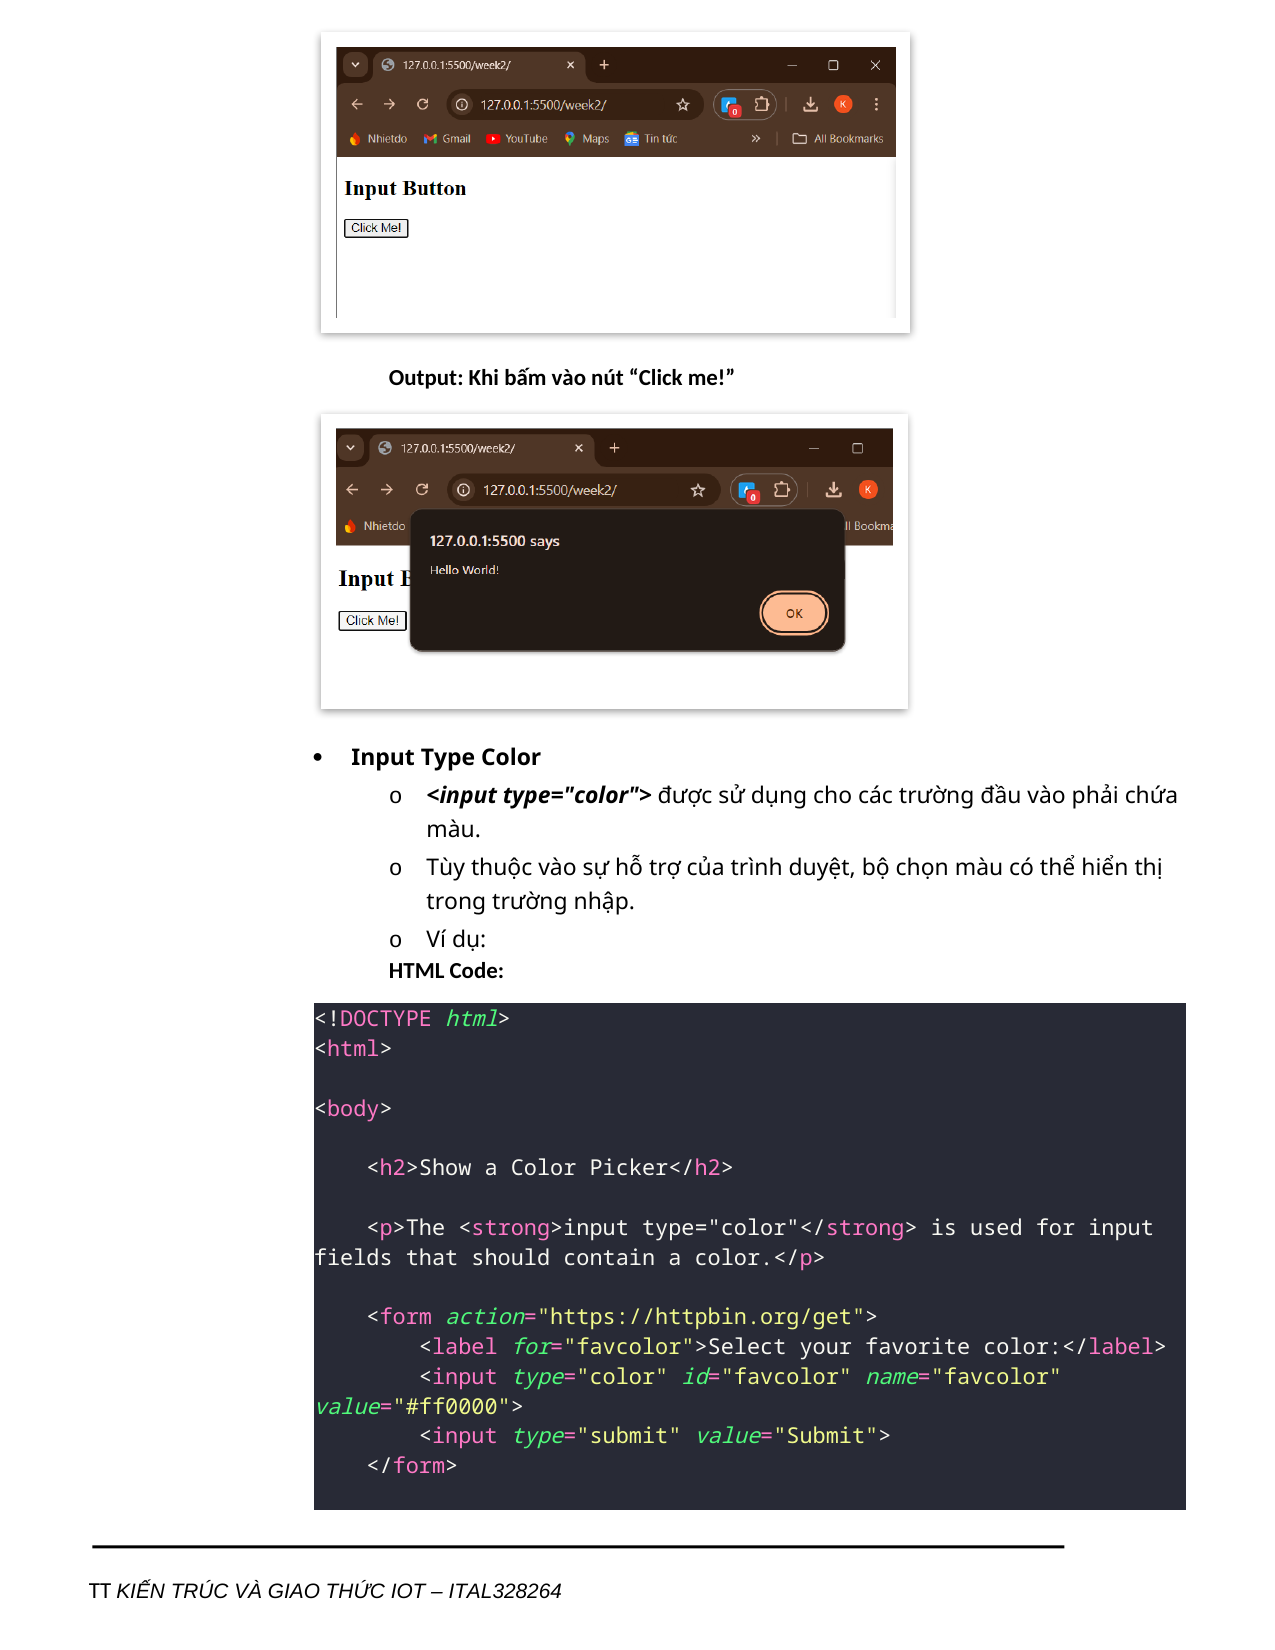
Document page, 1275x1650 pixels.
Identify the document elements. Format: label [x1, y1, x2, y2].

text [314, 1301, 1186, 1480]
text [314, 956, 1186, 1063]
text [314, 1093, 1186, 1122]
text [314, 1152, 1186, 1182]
picture [336, 428, 893, 694]
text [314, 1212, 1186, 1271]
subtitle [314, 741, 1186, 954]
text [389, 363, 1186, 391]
picture [336, 47, 896, 318]
